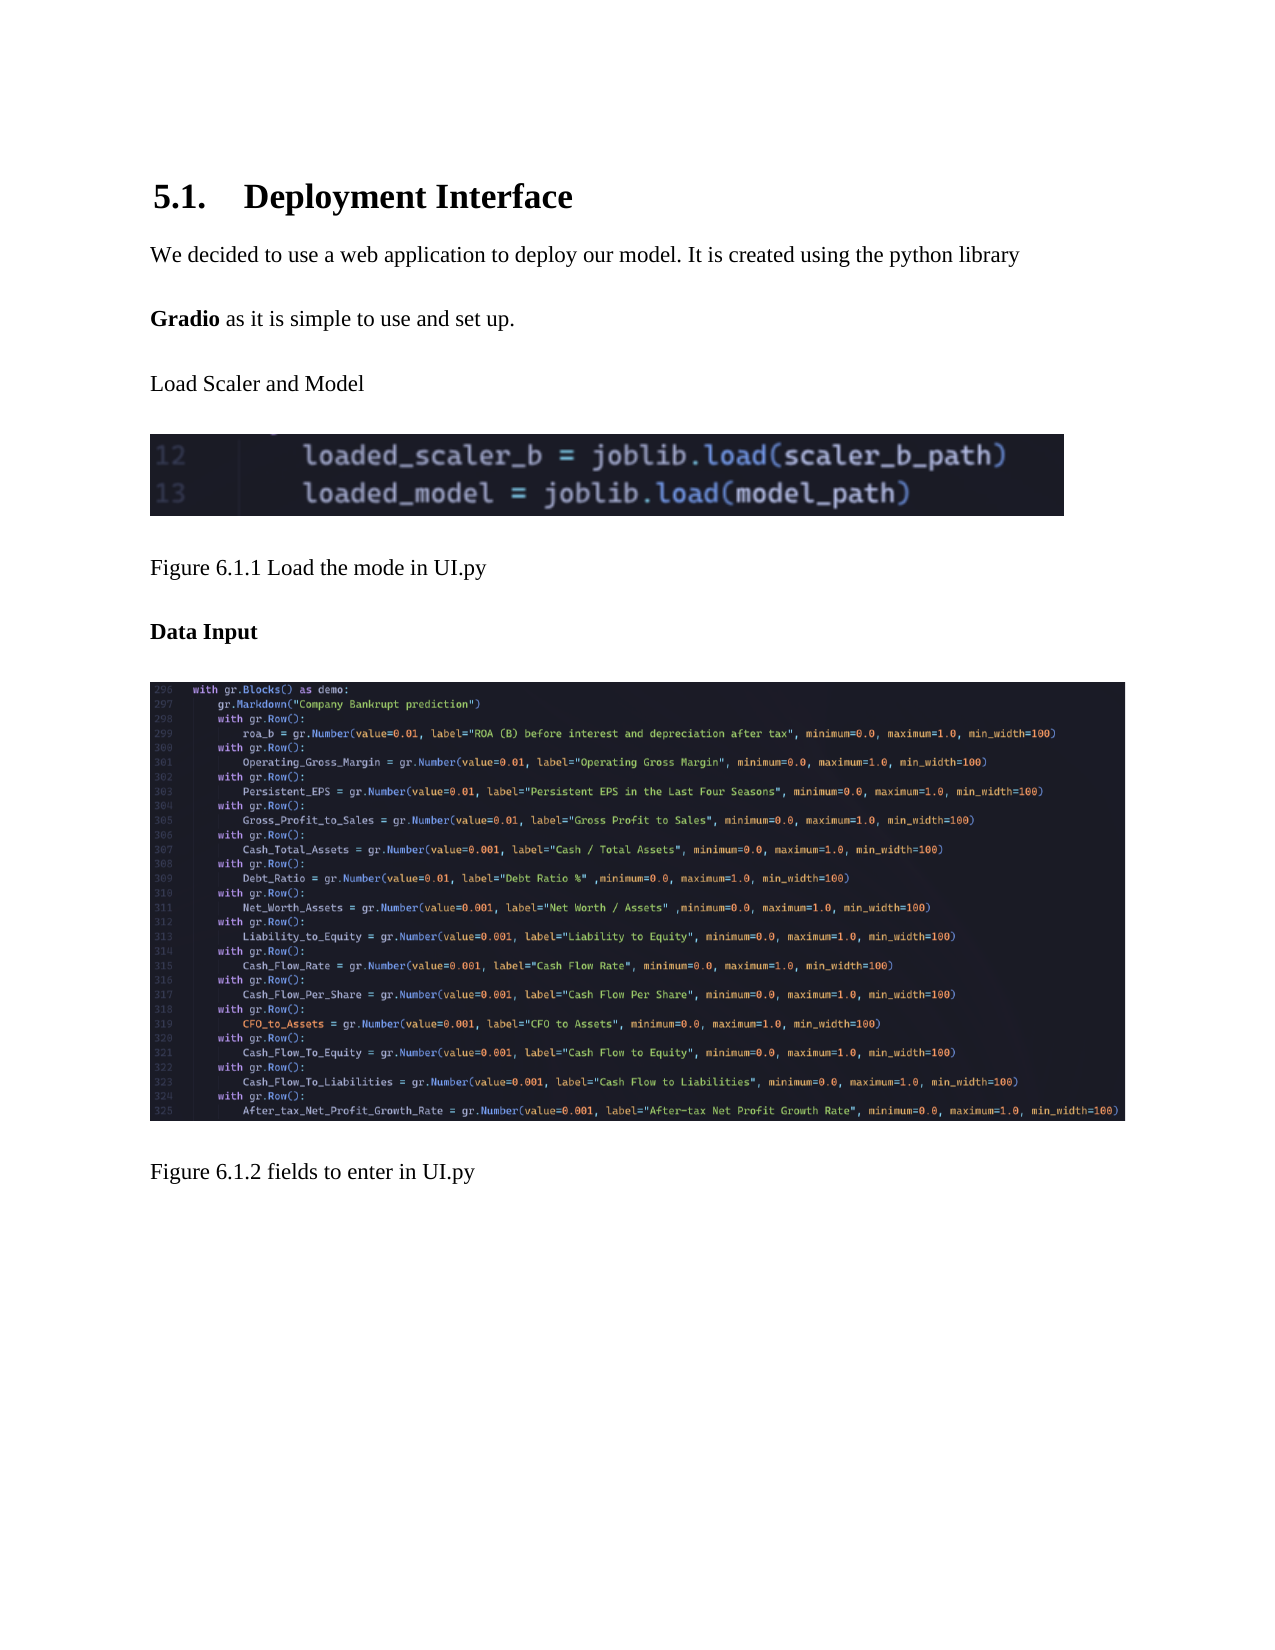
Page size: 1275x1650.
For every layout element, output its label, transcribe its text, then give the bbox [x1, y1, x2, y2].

text We decided to use a web application to deploy our model. It is created using the python library [150, 241, 1125, 267]
text Data Input [150, 618, 1125, 644]
picture [150, 682, 1125, 1121]
text Figure 6.1.1 Load the mode in UI.py [150, 554, 1125, 580]
text Gradio as it is simple to use and set up. [150, 305, 1125, 332]
subtitle Deployment Interface [206, 175, 1125, 216]
text Load Scaler and Model [150, 370, 1125, 396]
text Figure 6.1.2 fields to enter in UI.py [150, 1158, 1125, 1184]
picture [150, 434, 1064, 516]
